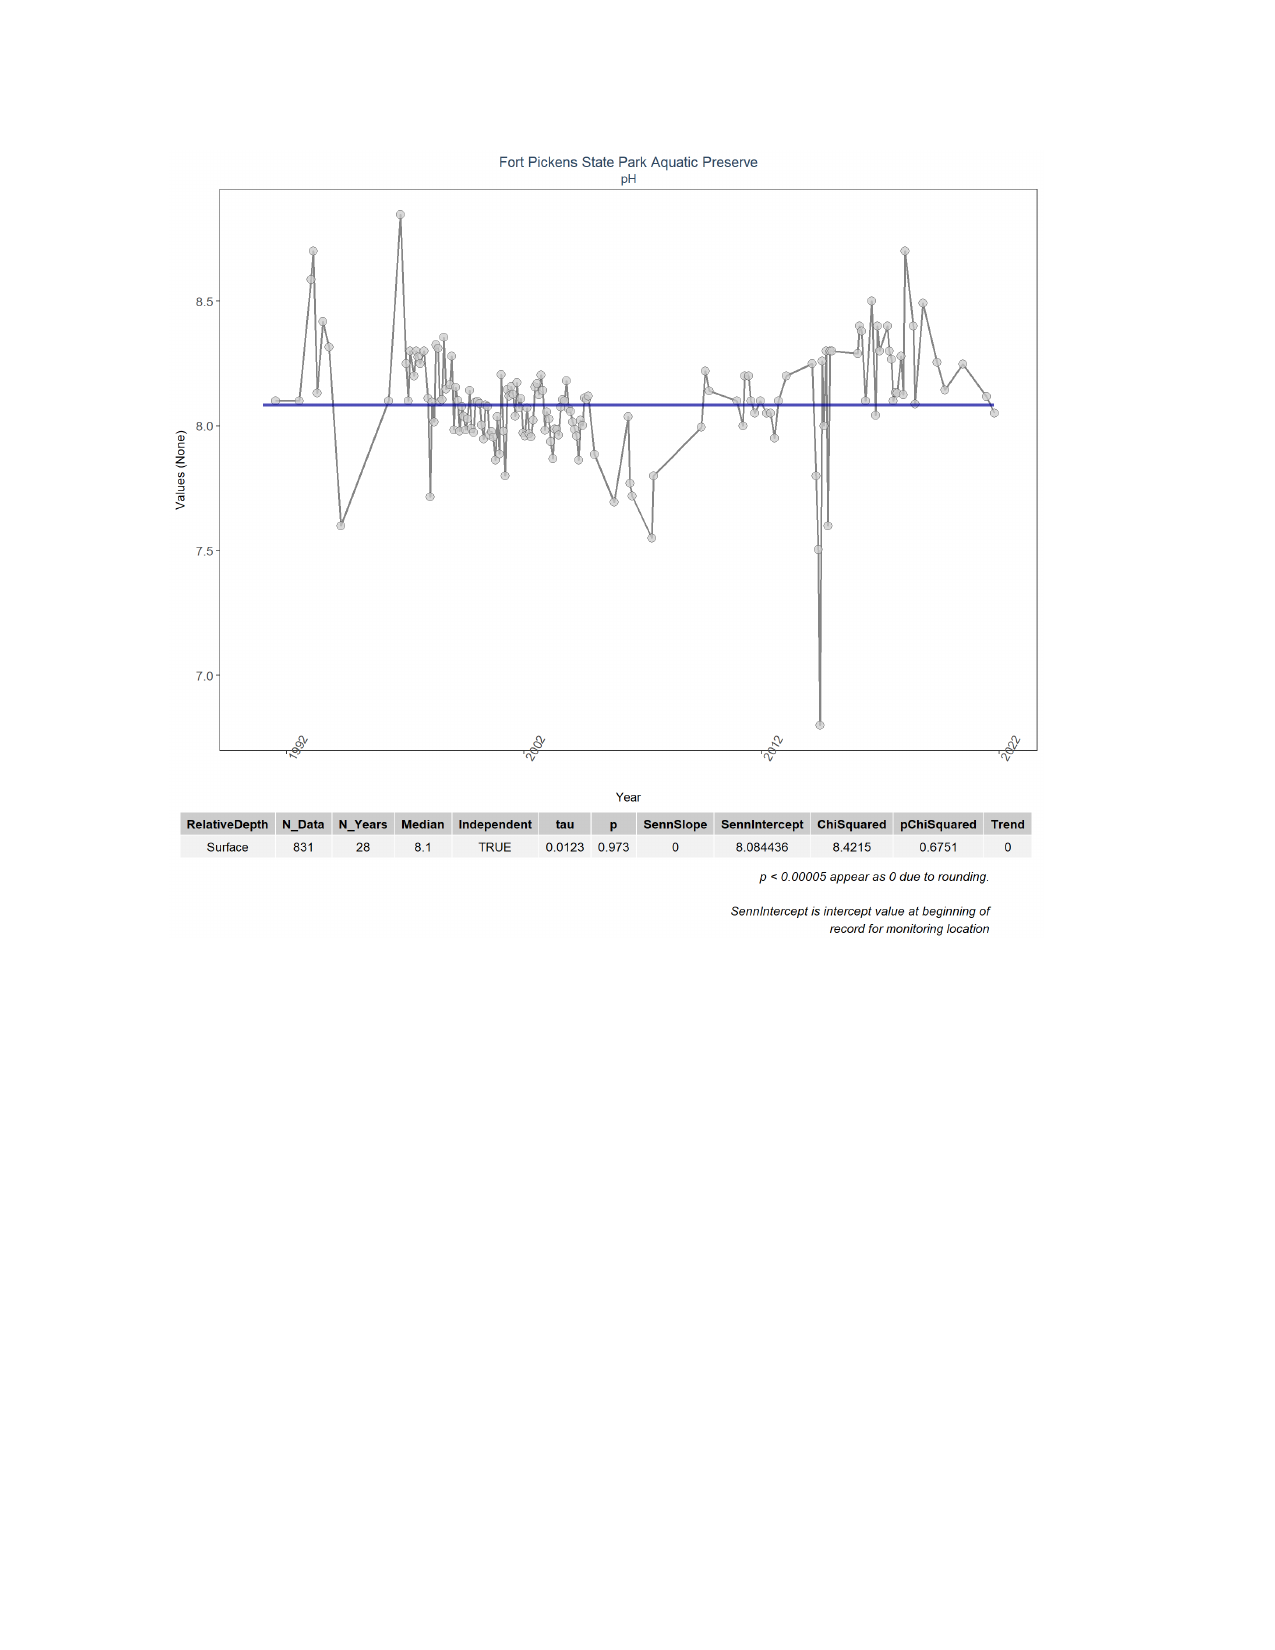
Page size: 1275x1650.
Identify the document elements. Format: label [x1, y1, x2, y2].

picture [168, 150, 1044, 938]
